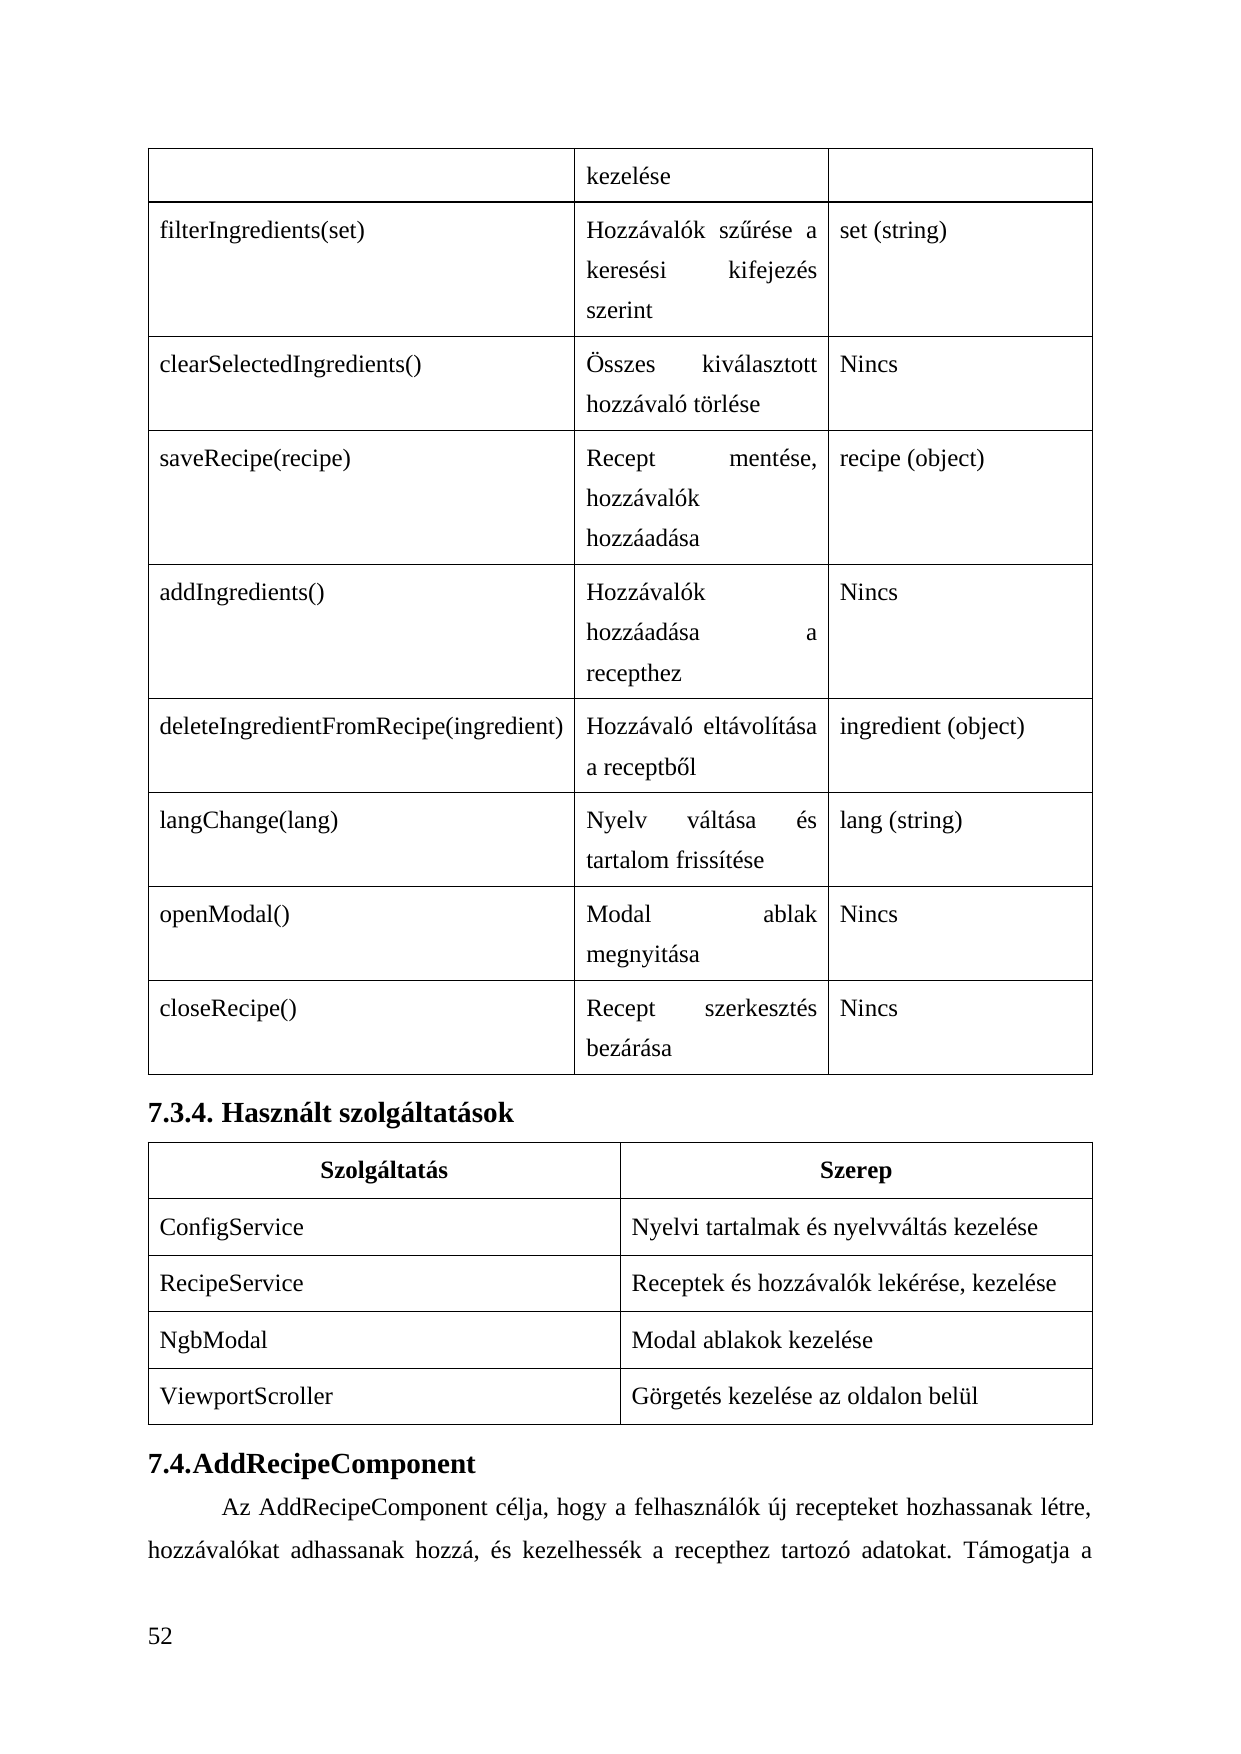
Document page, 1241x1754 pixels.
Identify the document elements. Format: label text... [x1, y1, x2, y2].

table_cell Nincs [829, 887, 1092, 980]
table_cell Összes kiválasztott hozzávaló törlése [575, 337, 828, 429]
table_cell closeRecipe() [149, 981, 574, 1074]
table_cell ConfigService [149, 1199, 620, 1255]
table_cell clearSelectedIngredients() [149, 337, 574, 429]
table_cell Nincs [829, 337, 1092, 429]
table_cell Modal ablak megnyitása [575, 887, 828, 980]
table_cell Modal ablakok kezelése [621, 1312, 1092, 1368]
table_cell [829, 149, 1092, 201]
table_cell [149, 149, 574, 201]
table_cell Recept mentése, hozzávalók hozzáadása [575, 431, 828, 564]
table_cell Hozzávalók szűrése a keresési kifejezés szerint [575, 203, 828, 336]
table_cell ingredient (object) [829, 699, 1092, 792]
table_cell addIngredients() [149, 565, 574, 698]
table_cell NgbModal [149, 1312, 620, 1368]
table_cell Hozzávaló eltávolítása a receptből [575, 699, 828, 792]
table_cell Nincs [829, 981, 1092, 1074]
table_cell set (string) [829, 203, 1092, 336]
text Használt szolgáltatások [148, 1096, 1093, 1129]
table_cell Nyelvi tartalmak és nyelvváltás kezelése [621, 1199, 1092, 1255]
table_cell openModal() [149, 887, 574, 980]
table_cell Recept szerkesztés bezárása [575, 981, 828, 1074]
table_cell Receptek és hozzávalók lekérése, kezelése [621, 1256, 1092, 1311]
table_header Szerep [621, 1143, 1092, 1198]
table_cell RecipeService [149, 1256, 620, 1311]
text AddRecipeComponent [148, 1446, 1093, 1480]
table_cell recipe (object) [829, 431, 1092, 564]
table_cell Görgetés kezelése az oldalon belül [621, 1369, 1092, 1424]
table_cell Nyelv váltása és tartalom frissítése [575, 793, 828, 886]
table_cell Hozzávalók hozzáadása a recepthez [575, 565, 828, 698]
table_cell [575, 149, 828, 201]
table_header Szolgáltatás [149, 1143, 620, 1198]
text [148, 1492, 1093, 1564]
table_cell lang (string) [829, 793, 1092, 886]
table_cell Nincs [829, 565, 1092, 698]
table_cell saveRecipe(recipe) [149, 431, 574, 564]
table_cell langChange(lang) [149, 793, 574, 886]
table_cell ViewportScroller [149, 1369, 620, 1424]
table_cell deleteIngredientFromRecipe(ingredient) [149, 699, 574, 792]
table_cell filterIngredients(set) [149, 203, 574, 336]
